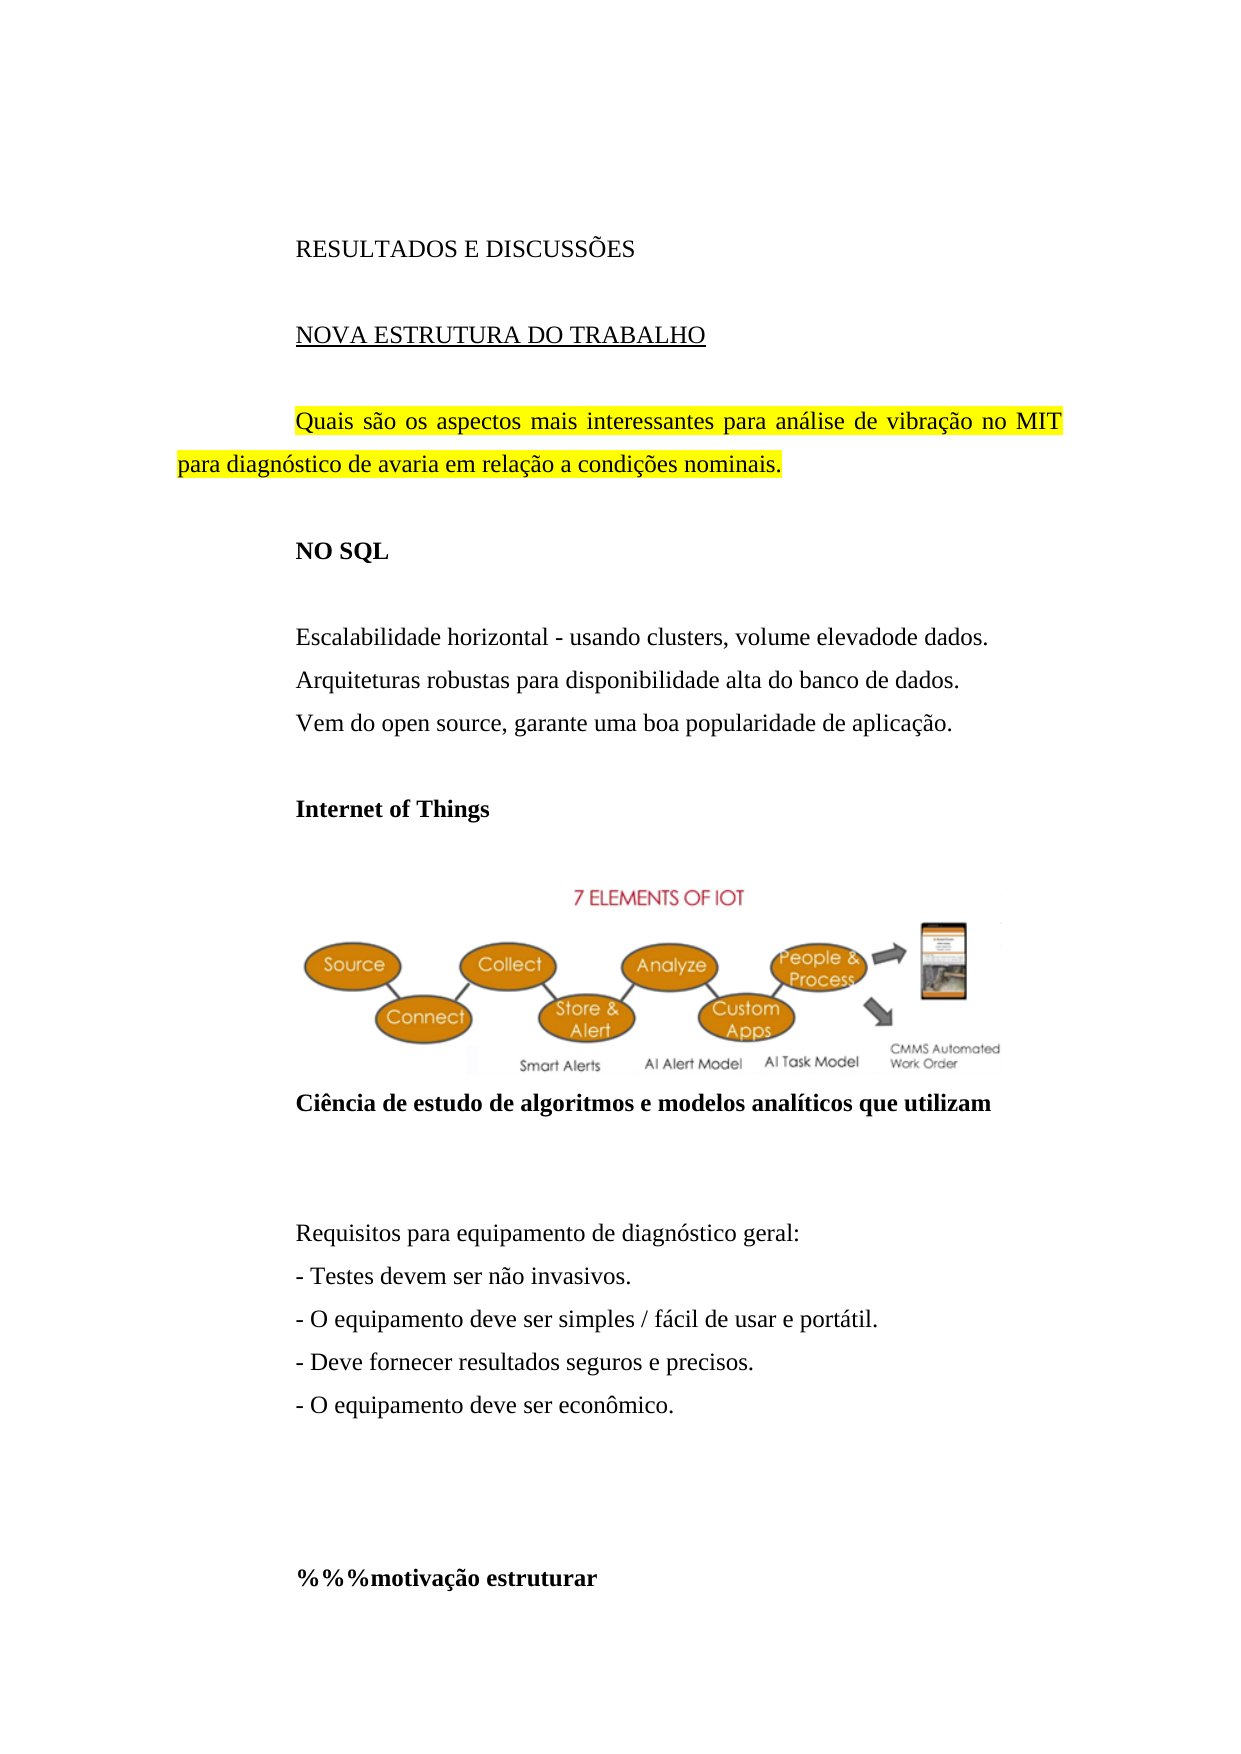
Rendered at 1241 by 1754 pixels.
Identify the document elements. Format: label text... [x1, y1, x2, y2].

text - O equipamento deve ser econômico. [177, 1390, 1063, 1419]
text - O equipamento deve ser simples / fácil de usar e portátil. [177, 1304, 1063, 1333]
text - Testes devem ser não invasivos. [177, 1261, 1063, 1290]
picture [295, 880, 1002, 1075]
text %%%motivação estruturar [177, 1563, 1063, 1592]
text Quais são os aspectos mais interessantes para análise de vibração no MIT para diagnóstico de avaria em relação a condições nominais. [177, 406, 1063, 478]
text Requisitos para equipamento de diagnóstico geral: [177, 1218, 1063, 1247]
text Escalabilidade horizontal - usando clusters, volume elevadode dados. [177, 622, 1063, 651]
text NO SQL [177, 536, 1063, 564]
text Vem do open source, garante uma boa popularidade de aplicação. [177, 708, 1063, 737]
text Arquiteturas robustas para disponibilidade alta do banco de dados. [177, 665, 1063, 694]
text Ciência de estudo de algoritmos e modelos analíticos que utilizam [177, 1088, 1063, 1117]
text Internet of Things [177, 794, 1063, 823]
text - Deve fornecer resultados seguros e precisos. [177, 1347, 1063, 1376]
text RESULTADOS E DISCUSSÕES [177, 234, 1063, 263]
text NOVA ESTRUTURA DO TRABALHO [177, 320, 1063, 349]
